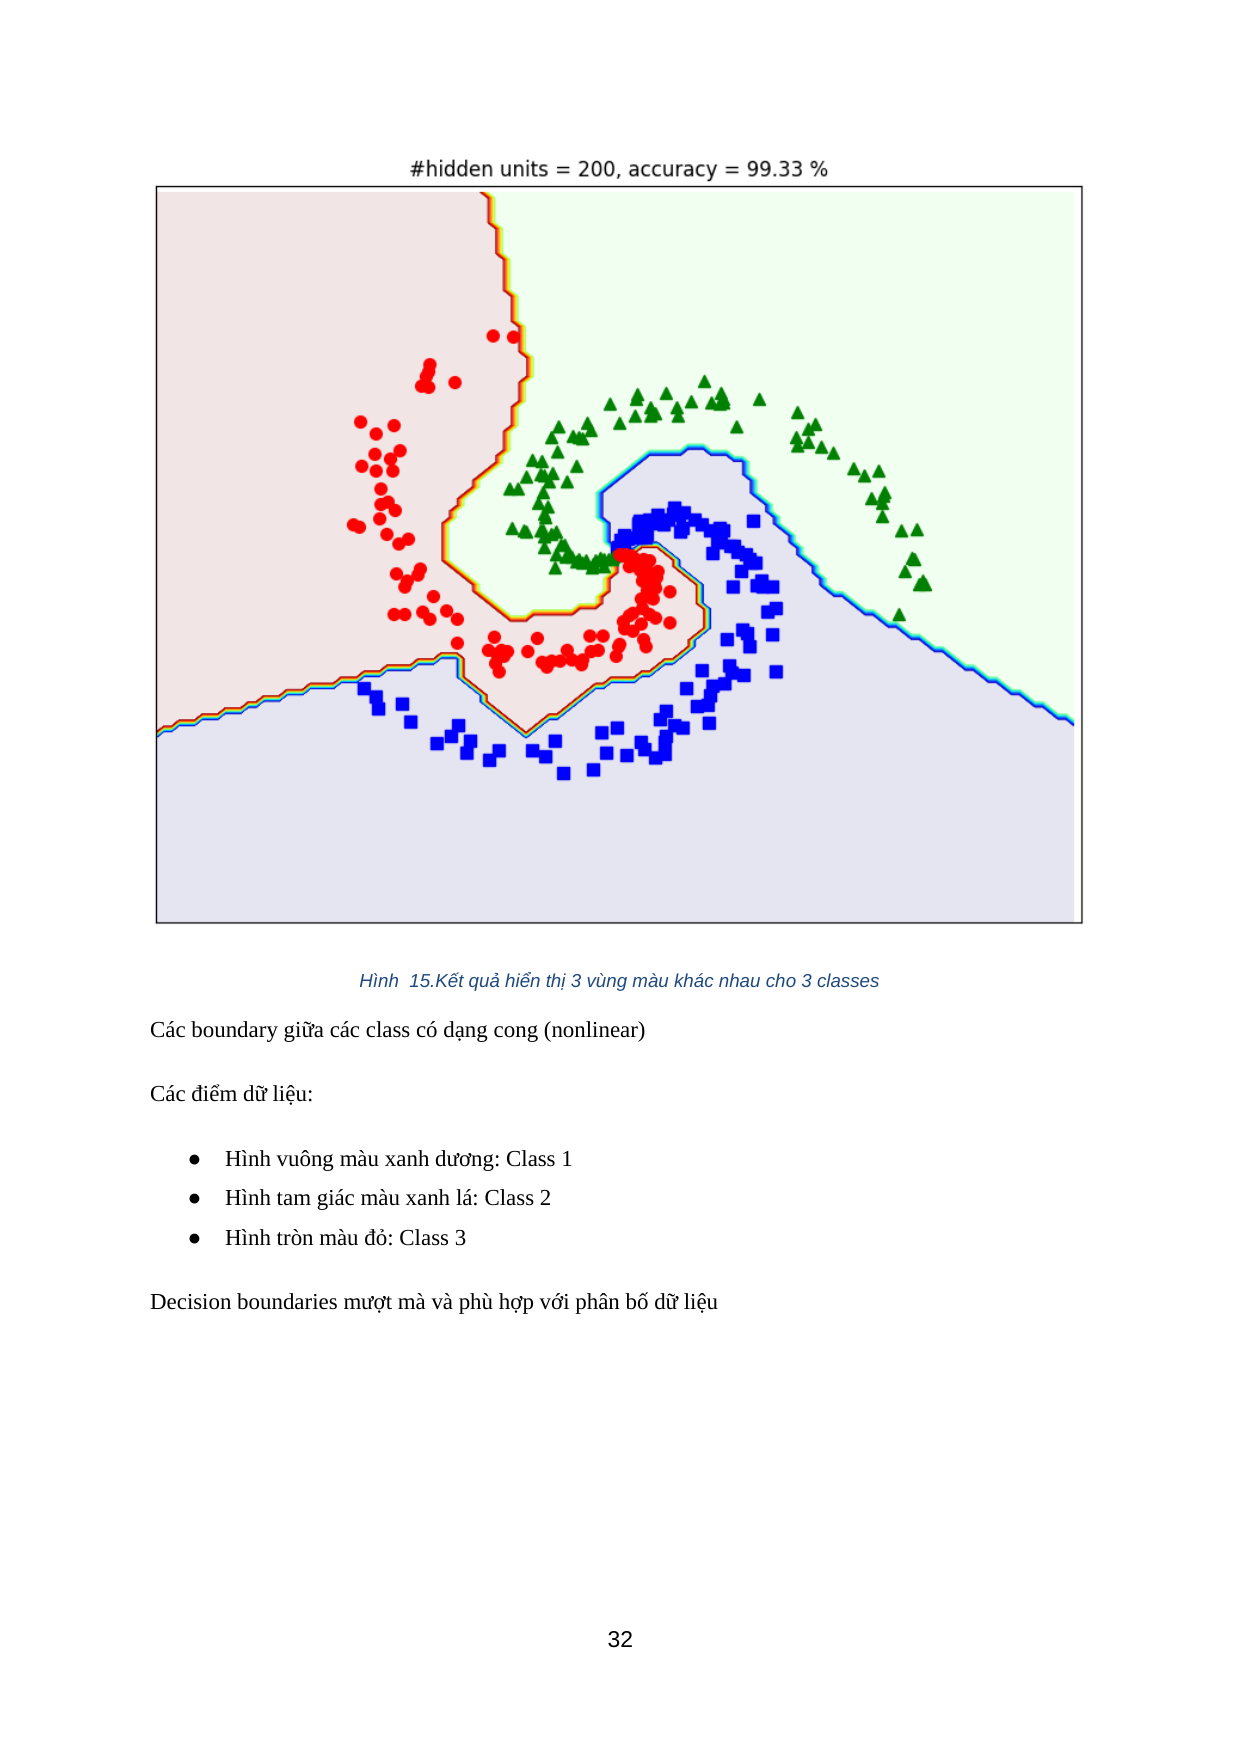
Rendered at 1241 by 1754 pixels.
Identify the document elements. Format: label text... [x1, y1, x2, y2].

list Hình tam giác màu xanh lá: Class 2 [187, 1184, 1090, 1211]
text Các boundary giữa các class có dạng cong (nonlinear) [150, 1016, 1090, 1042]
text Các điểm dữ liệu: [150, 1080, 1090, 1107]
picture [150, 150, 1091, 932]
text Decision boundaries mượt mà và phù hợp với phân bố dữ liệu [150, 1288, 1090, 1315]
list Hình vuông màu xanh dương: Class 1 [187, 1145, 1090, 1171]
text Hình 15.Kết quả hiển thị 3 vùng màu khác nhau cho 3 classes [150, 969, 1090, 991]
list Hình tròn màu đỏ: Class 3 [187, 1224, 1090, 1250]
